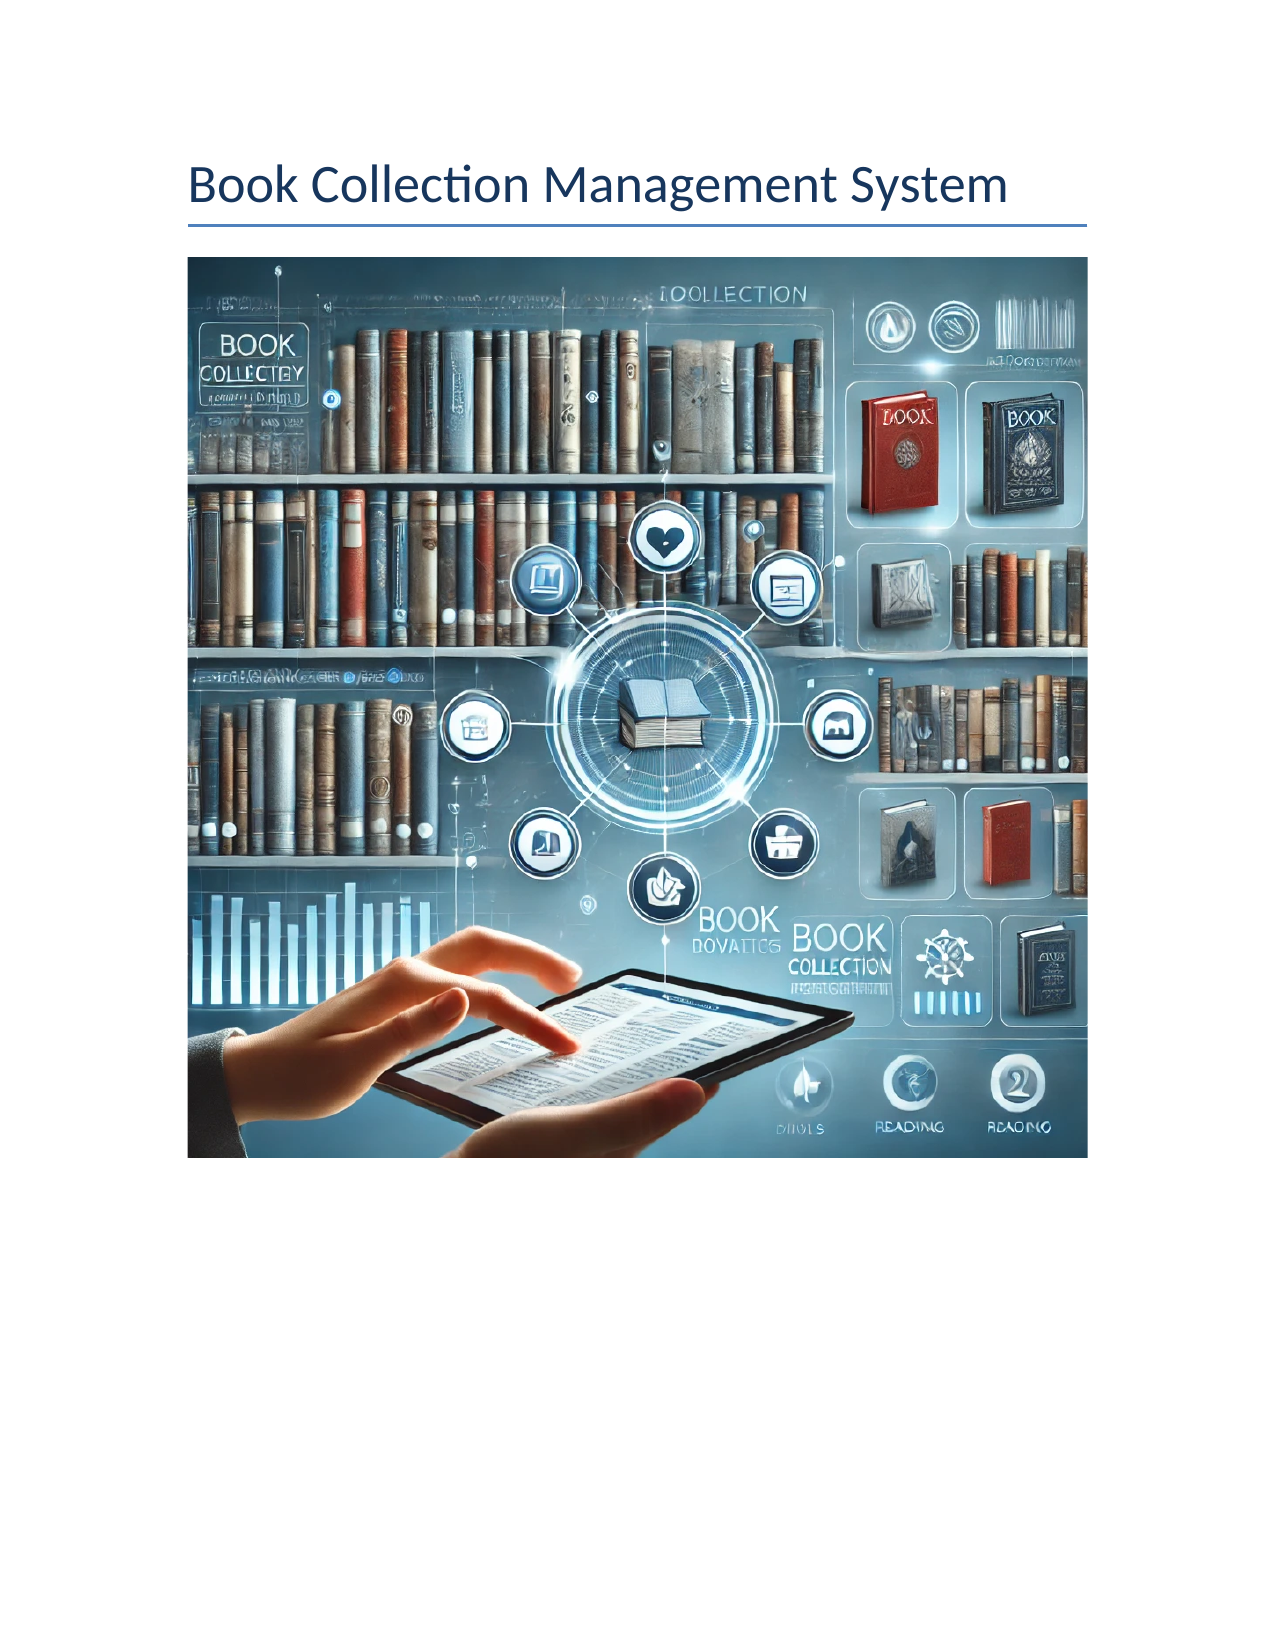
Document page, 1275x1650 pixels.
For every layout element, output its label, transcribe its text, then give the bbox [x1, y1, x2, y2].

picture [187, 257, 1088, 1158]
title Book Collection Management System [187, 150, 1087, 227]
